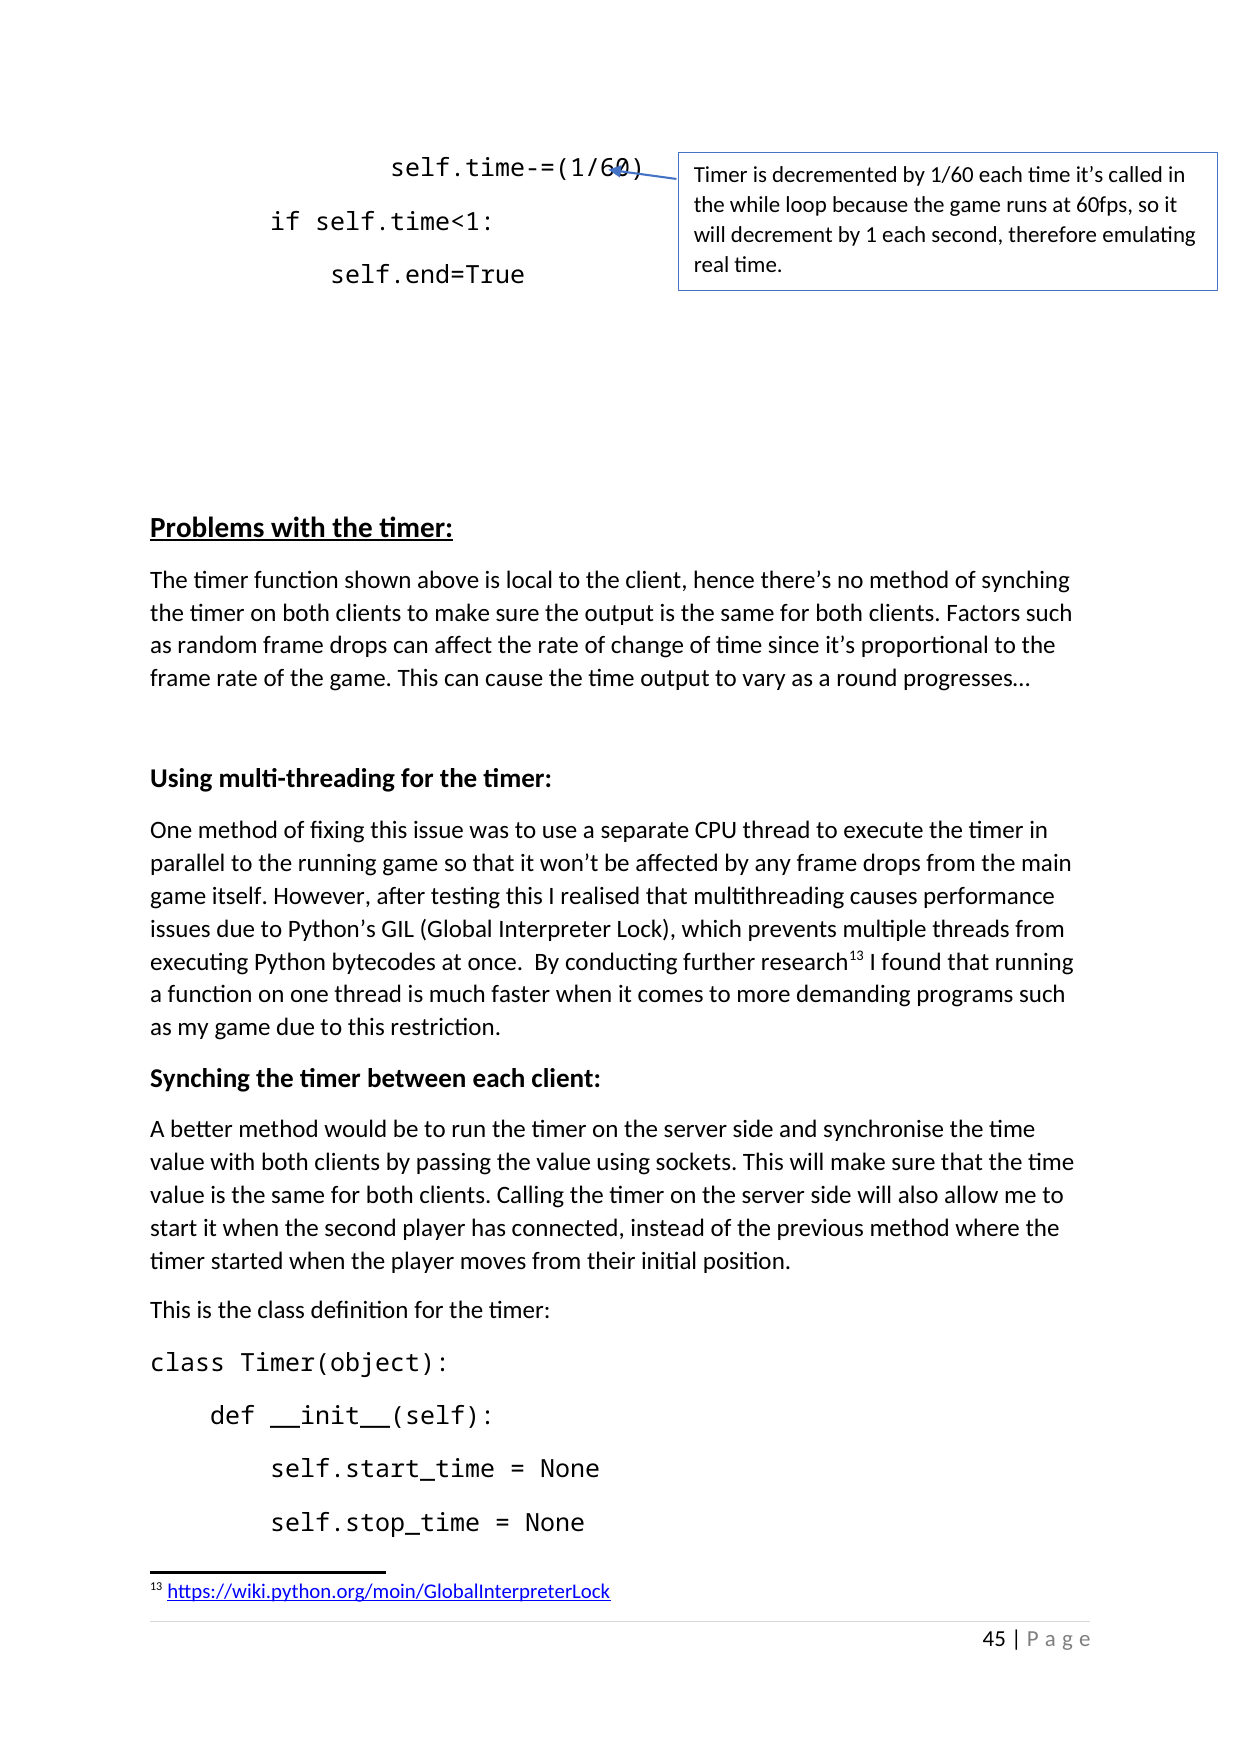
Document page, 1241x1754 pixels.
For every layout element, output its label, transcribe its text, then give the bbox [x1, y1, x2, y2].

text One method of fixing this issue was to use a separate CPU thread to execute the timer in parallel to the running game so that it won’t be affected by any frame drops from the main game itself. However, after testing this I realised that multithreading causes performance issues due to Python’s GIL (Global Interpreter Lock), which prevents multiple threads from executing Python bytecodes at once. By conducting further research I found that running a function on one thread is much faster when it comes to more demanding programs such as my game due to this restriction. [150, 814, 1090, 1042]
text self.end=True [150, 257, 678, 291]
text if self.time<1: [150, 203, 678, 237]
text This is the class definition for the timer: [150, 1294, 1090, 1325]
text def __init__(self): [150, 1398, 1090, 1432]
text Problems with the timer: [150, 509, 1090, 544]
text self.stop_time = None [150, 1504, 1090, 1538]
text Synching the timer between each client: [150, 1061, 1090, 1094]
text The timer function shown above is local to the client, hence there’s no method of synching the timer on both clients to make sure the output is the same for both clients. Factors such as random frame drops can affect the rate of change of time since it’s proportional to the frame rate of the game. This can cause the time output to vary as a round progresses… [150, 564, 1090, 693]
text Using multi-threading for the timer: [150, 762, 1090, 795]
text self.time-=(1/60) [150, 150, 1090, 184]
text A better method would be to run the timer on the server side and synchronise the time value with both clients by passing the value using sockets. This will make sure that the time value is the same for both clients. Calling the timer on the server side will also allow me to start it when the second player has connected, instead of the previous method where the timer started when the player moves from their initial position. [150, 1113, 1090, 1276]
text self.start_time = None [150, 1451, 1090, 1485]
text class Timer(object): [150, 1344, 1090, 1378]
